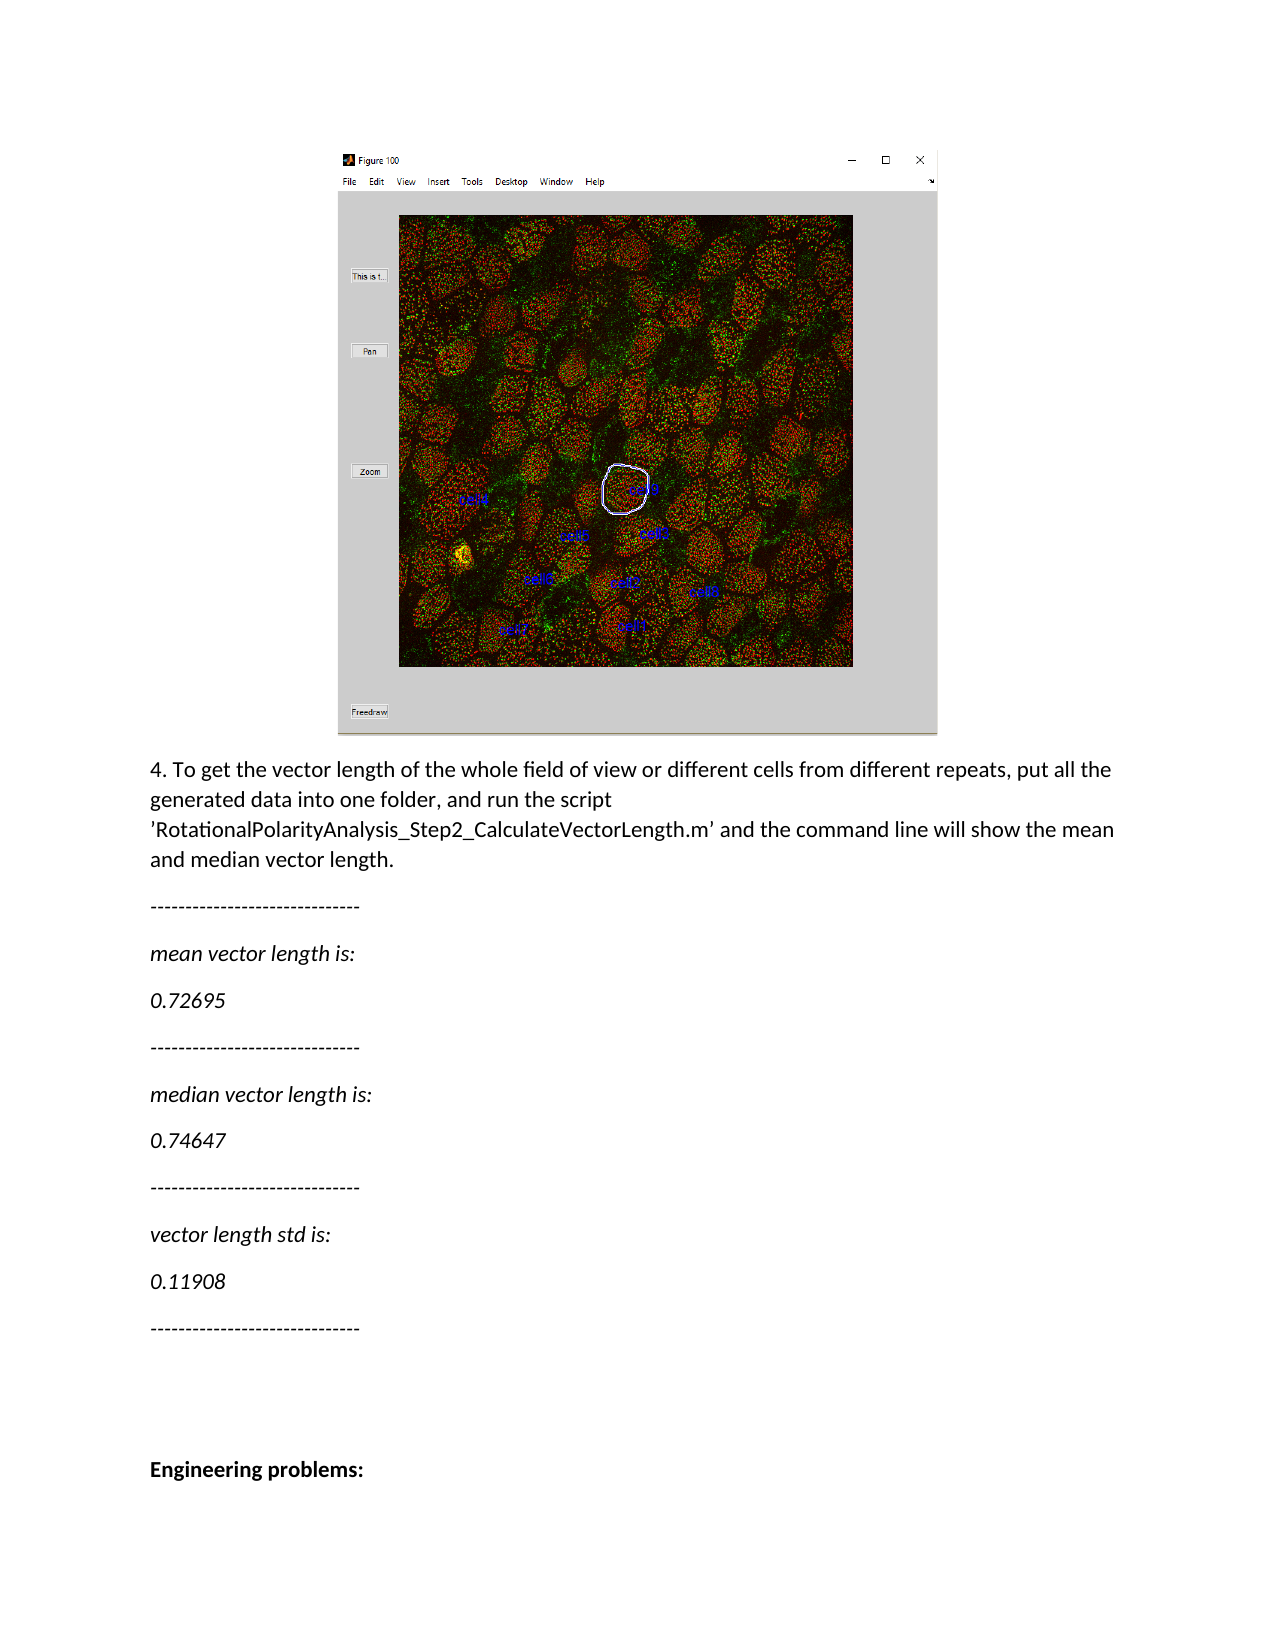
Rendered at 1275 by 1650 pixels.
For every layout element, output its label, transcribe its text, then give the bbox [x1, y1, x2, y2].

picture [337, 150, 938, 736]
text vector length std is: [150, 1220, 1125, 1248]
text 0.74647 [150, 1127, 1125, 1155]
text 0.11908 [150, 1267, 1125, 1295]
text 4. To get the vector length of the whole field of view or different cells from different repeats, put all the generated data into one folder, and run the script ’RotationalPolarityAnalysis_Step2_CalculateVectorLength.m’ and the command line will show the mean and median vector length. [150, 755, 1125, 873]
text Engineering problems: [150, 1455, 1125, 1483]
text ------------------------------ [150, 892, 1125, 920]
text mean vector length is: [150, 939, 1125, 967]
text ------------------------------ [150, 1033, 1125, 1061]
text ------------------------------ [150, 1173, 1125, 1202]
text ------------------------------ [150, 1314, 1125, 1342]
text 0.72695 [150, 986, 1125, 1014]
text median vector length is: [150, 1080, 1125, 1108]
